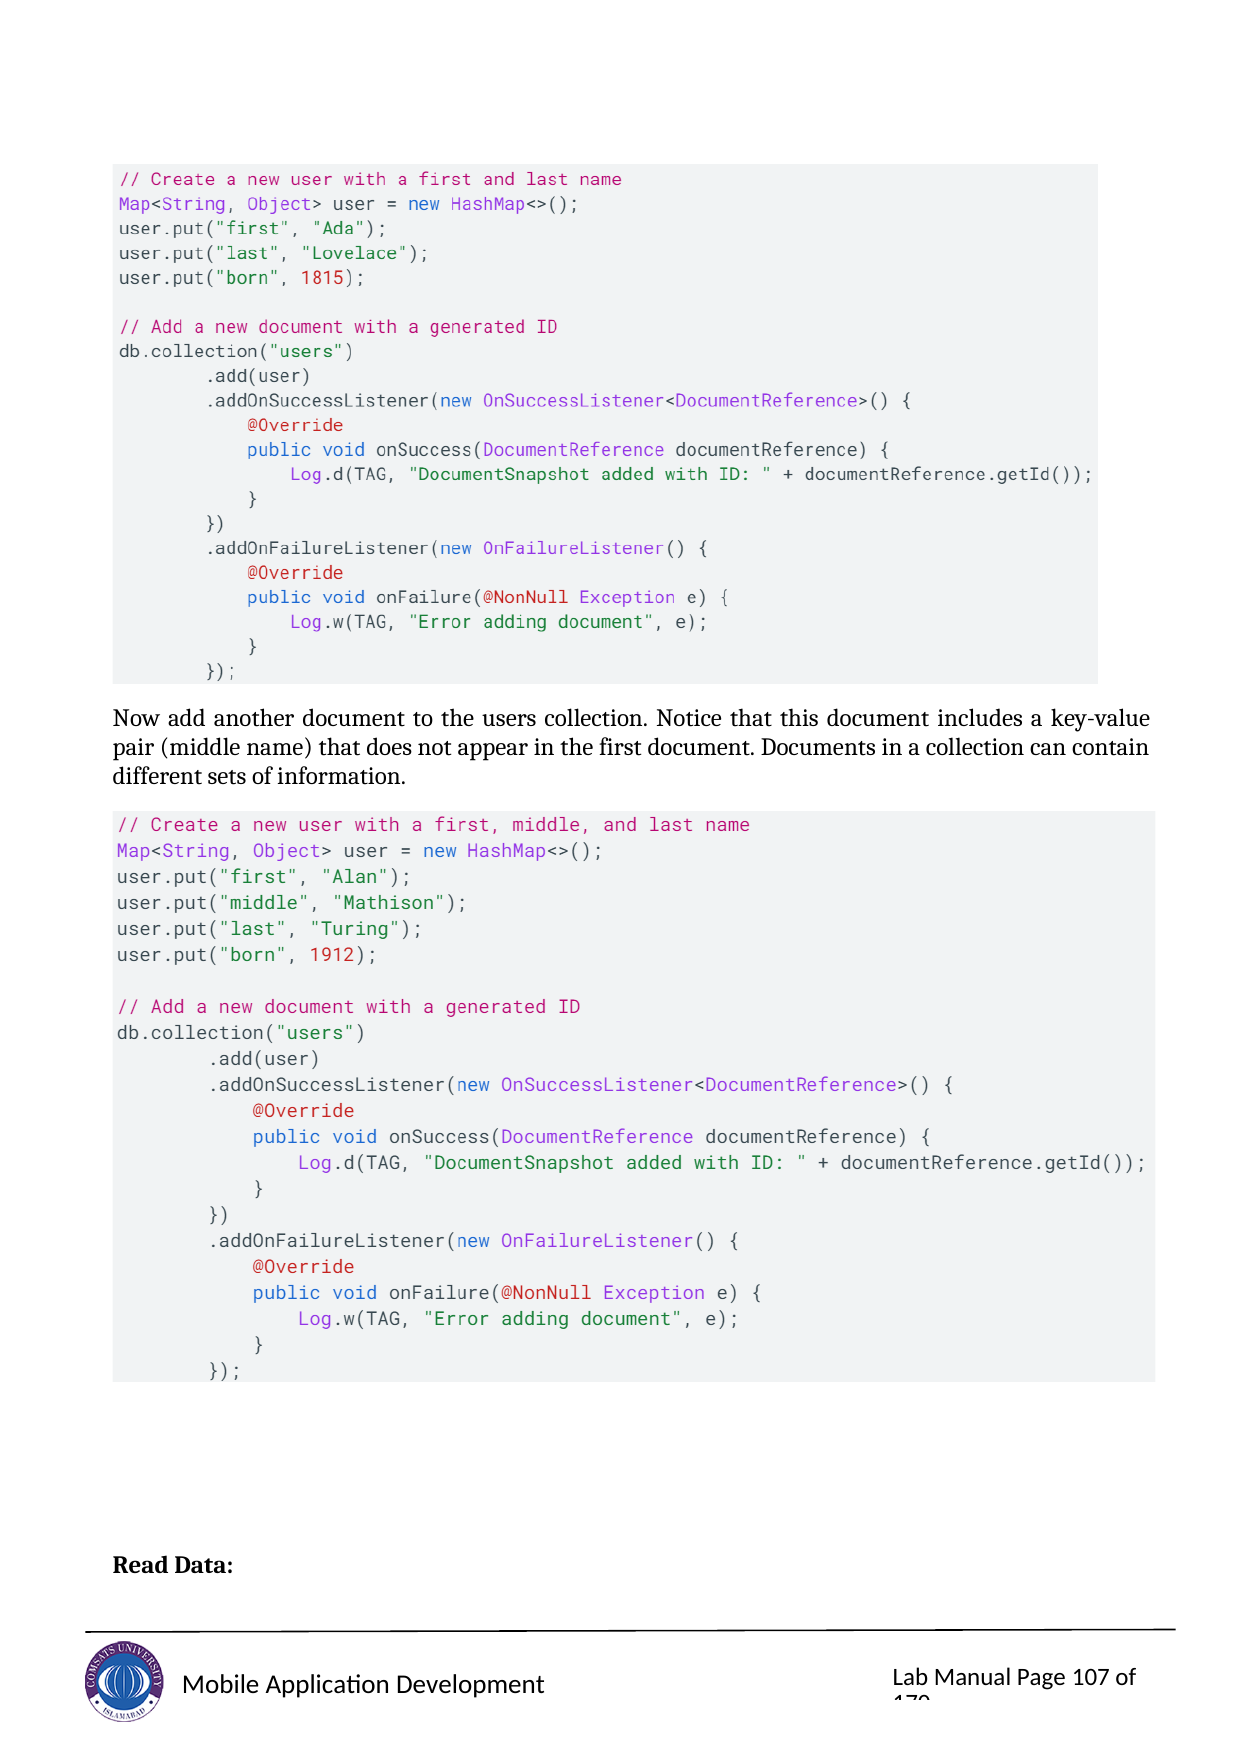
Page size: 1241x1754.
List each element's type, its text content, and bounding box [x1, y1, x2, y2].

picture [112, 164, 1098, 684]
subtitle Read Data: [112, 1551, 1240, 1580]
picture [85, 1641, 165, 1722]
picture [112, 811, 1156, 1382]
text Now add another document to the users collection. Notice that this document includes a key-value pair (middle name) that does not appear in the first document. Documents in a collection can contain different sets of information. [112, 704, 1152, 790]
